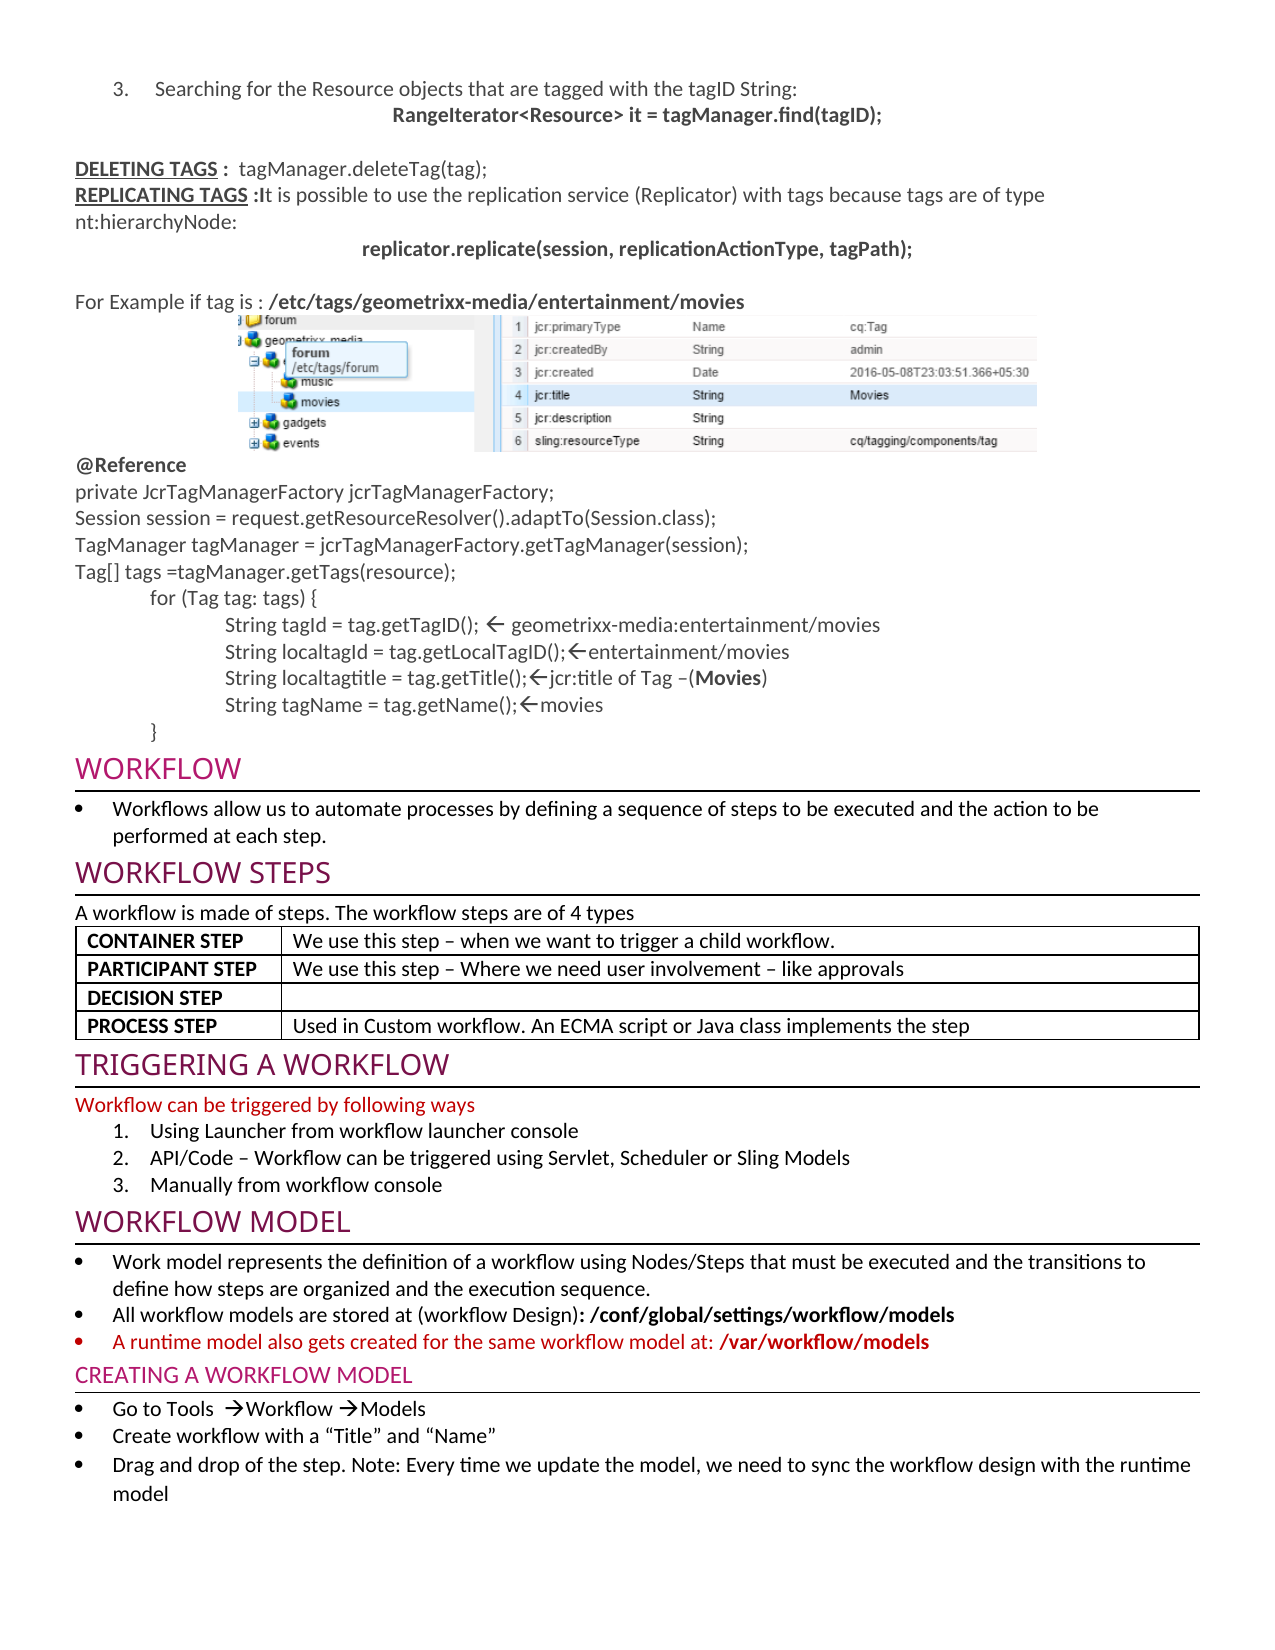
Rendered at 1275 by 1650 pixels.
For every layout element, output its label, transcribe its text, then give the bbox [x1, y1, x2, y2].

subtitle WORKFLOW STEPS [75, 853, 1200, 894]
text For Example if tag is : /etc/tags/geometrixx-media/entertainment/movies [75, 288, 1200, 315]
table_cell Used in Custom workflow. An ECMA script or Java class implements the step [282, 1012, 1198, 1039]
list Go to Tools Workflow Models [75, 1396, 1200, 1422]
text DELETING TAGS : tagManager.deleteTag(tag); [75, 155, 1200, 182]
text A workflow is made of steps. The workflow steps are of 4 types [75, 899, 1200, 926]
table_cell [282, 984, 1198, 1010]
text Workflow can be triggered by following ways [75, 1091, 1200, 1117]
list Using Launcher from workflow launcher console [112, 1117, 1200, 1144]
text TagManager tagManager = jcrTagManagerFactory.getTagManager(session); [75, 531, 1200, 558]
text String localtagId = tag.getLocalTagID();entertainment/movies [75, 638, 1200, 664]
text @Reference [75, 451, 1200, 478]
table_cell PARTICIPANT STEP [77, 956, 281, 982]
text Tag[] tags =tagManager.getTags(resource); [75, 558, 1200, 584]
text replicator.replicate(session, replicationActionType, tagPath); [75, 235, 1200, 262]
table_header We use this step – when we want to trigger a child workflow. [282, 927, 1198, 954]
table_cell PROCESS STEP [77, 1012, 281, 1039]
list Create workflow with a “Title” and “Name” [75, 1422, 1200, 1449]
text for (Tag tag: tags) { [75, 584, 1200, 611]
subtitle WORKFLOW MODEL [75, 1202, 1200, 1243]
text String tagName = tag.getName();movies [75, 691, 1200, 718]
text RangeIterator<Resource> it = tagManager.find(tagID); [75, 102, 1200, 128]
text String tagId = tag.getTagID(); geometrixx-media:entertainment/movies [75, 611, 1200, 638]
list A runtime model also gets created for the same workflow model at: /var/workflow/models [75, 1328, 1200, 1355]
list Searching for the Resource objects that are tagged with the tagID String: [112, 75, 1200, 102]
subtitle TRIGGERING A WORKFLOW [75, 1044, 1200, 1086]
table_cell DECISION STEP [77, 984, 281, 1010]
text private JcrTagManagerFactory jcrTagManagerFactory; [75, 478, 1200, 504]
list All workflow models are stored at (workflow Design): /conf/global/settings/workflow/models [75, 1301, 1200, 1328]
list Drag and drop of the step. Note: Every time we update the model, we need to sync the workflow design with the runtime model [75, 1451, 1200, 1506]
subtitle WORKFLOW [75, 749, 1200, 790]
text Session session = request.getResourceResolver().adaptTo(Session.class); [75, 504, 1200, 531]
text String localtagtitle = tag.getTitle();jcr:title of Tag –(Movies) [75, 664, 1200, 691]
text } [75, 718, 1200, 744]
table_cell We use this step – Where we need user involvement – like approvals [282, 956, 1198, 982]
list Manually from workflow console [112, 1171, 1200, 1197]
list Work model represents the definition of a workflow using Nodes/Steps that must be executed and the transitions to define how steps are organized and the execution sequence. [75, 1248, 1200, 1301]
list API/Code – Workflow can be triggered using Servlet, Scheduler or Sling Models [112, 1144, 1200, 1171]
picture [238, 315, 1037, 452]
list Workflows allow us to automate processes by defining a sequence of steps to be executed and the action to be performed at each step. [75, 795, 1200, 848]
text REPLICATING TAGS :It is possible to use the replication service (Replicator) with tags because tags are of type nt:hierarchyNode: [75, 182, 1200, 235]
table_header CONTAINER STEP [77, 927, 281, 954]
subtitle CREATING A WORKFLOW MODEL [75, 1359, 1200, 1392]
